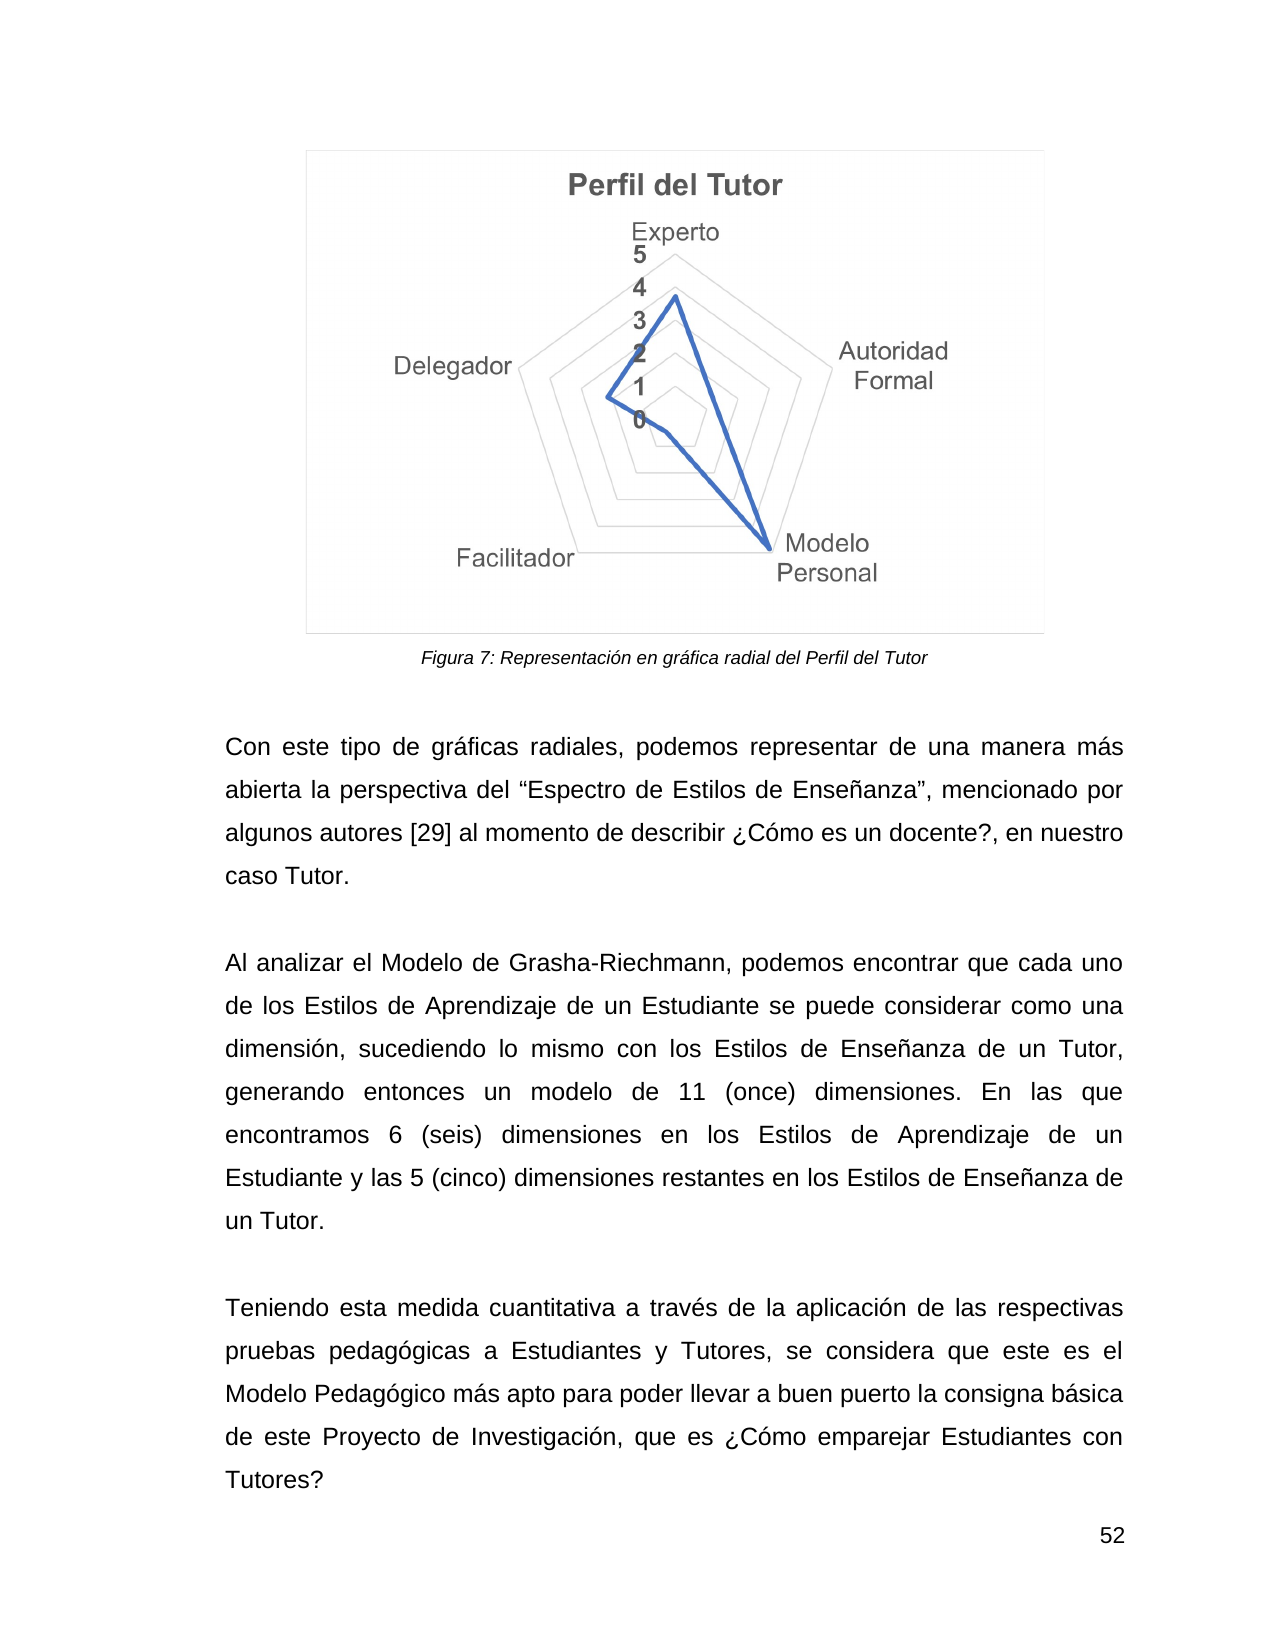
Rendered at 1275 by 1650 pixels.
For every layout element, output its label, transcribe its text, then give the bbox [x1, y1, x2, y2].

text Figura 7: Representación en gráfica radial del Perfil del Tutor [225, 646, 1125, 668]
text Teniendo esta medida cuantitativa a través de la aplicación de las respectivas pruebas pedagógicas a Estudiantes y Tutores, se considera que este es el Modelo Pedagógico más apto para poder llevar a buen puerto la consigna básica de este Proyecto de Investigación, que es ¿Cómo emparejar Estudiantes con Tutores? [225, 1293, 1125, 1494]
text Con este tipo de gráficas radiales, podemos representar de una manera más abierta la perspectiva del “Espectro de Estilos de Enseñanza”, mencionado por algunos autores al momento de describir ¿Cómo es un docente?, en nuestro caso Tutor. [225, 732, 1125, 890]
picture [305, 150, 1045, 634]
text Al analizar el Modelo de Grasha-Riechmann, podemos encontrar que cada uno de los Estilos de Aprendizaje de un Estudiante se puede considerar como una dimensión, sucediendo lo mismo con los Estilos de Enseñanza de un Tutor, generando entonces un modelo de 11 (once) dimensiones. En las que encontramos 6 (seis) dimensiones en los Estilos de Aprendizaje de un Estudiante y las 5 (cinco) dimensiones restantes en los Estilos de Enseñanza de un Tutor. [225, 948, 1125, 1235]
